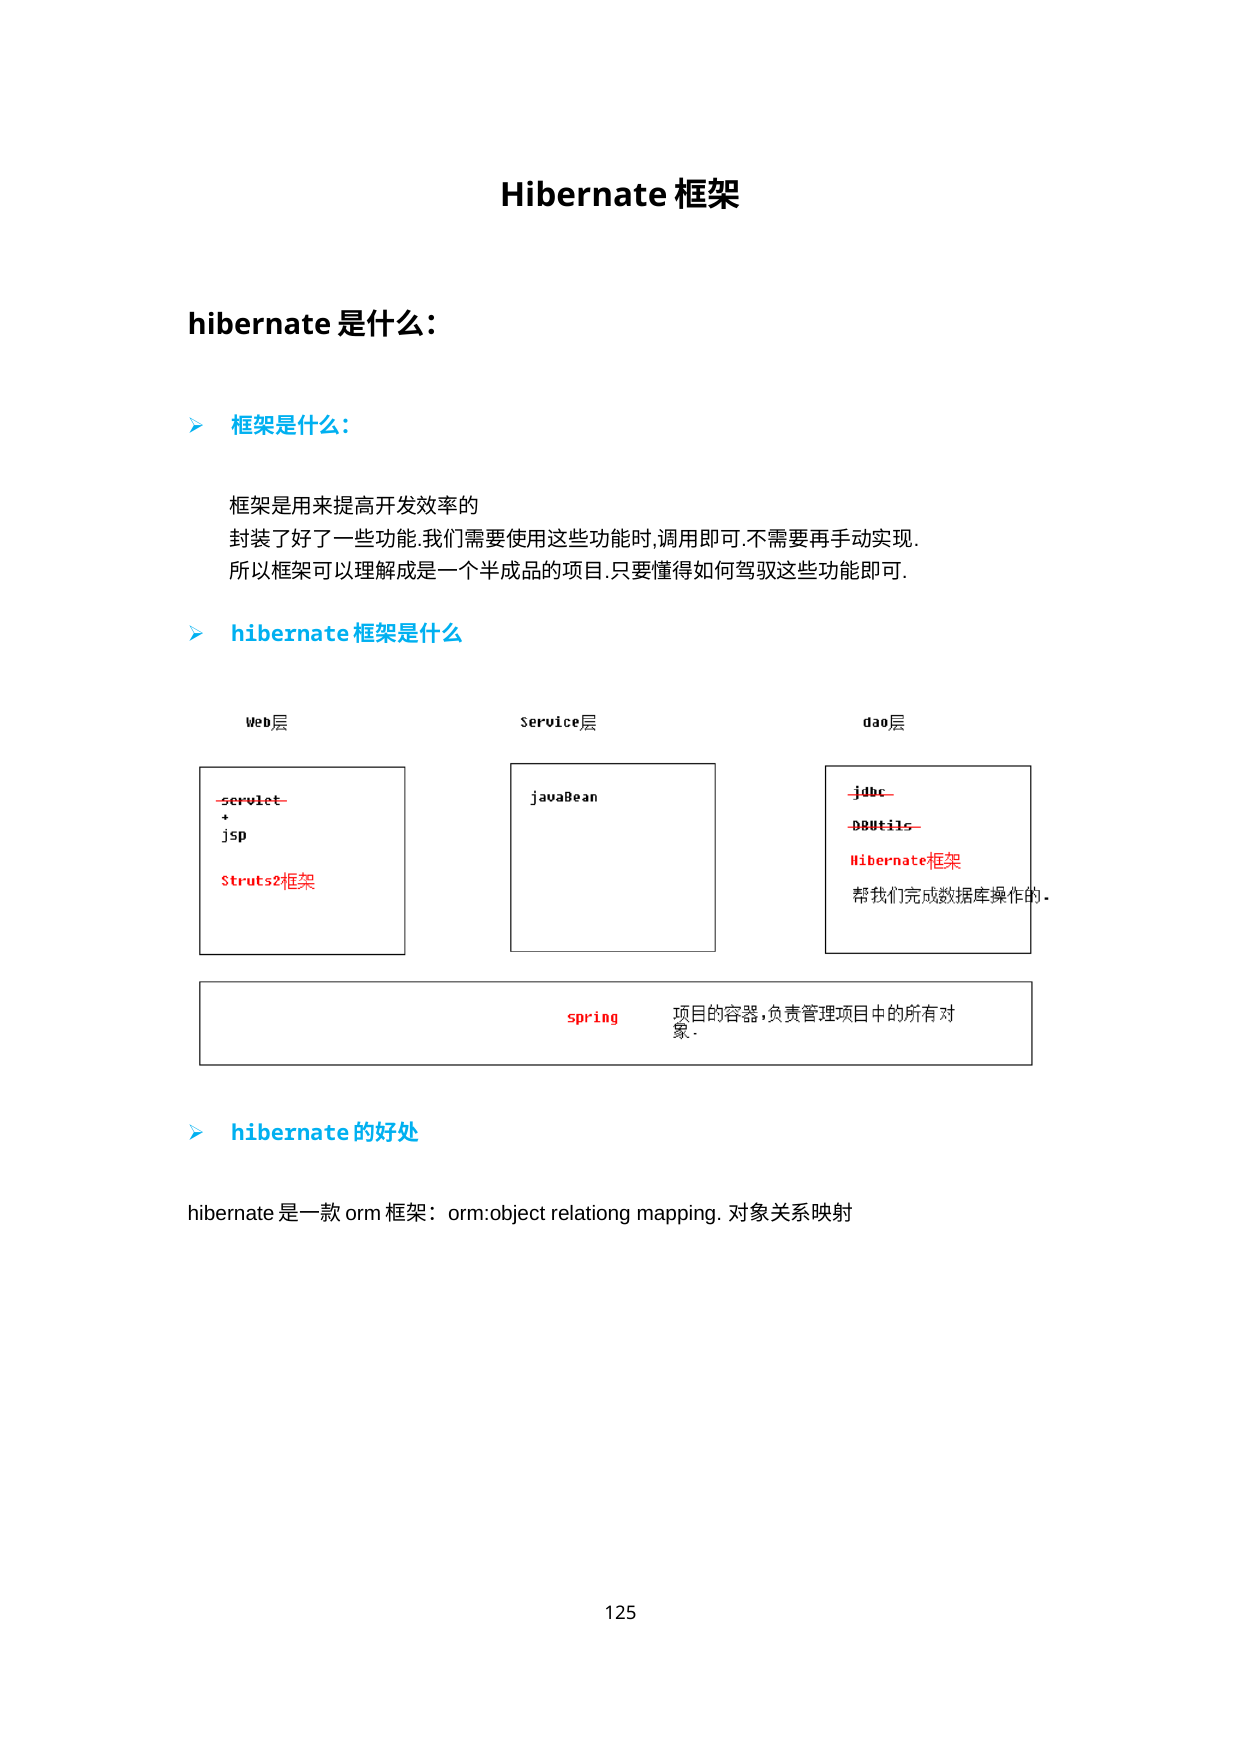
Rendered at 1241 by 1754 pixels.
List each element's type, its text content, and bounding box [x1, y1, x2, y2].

text 框架是用来提高开发效率的 [187, 488, 1053, 521]
text 封装了好了一些功能.我们需要使用这些功能时,调用即可.不需要再手动实现. [187, 521, 1053, 553]
subtitle hibernate的好处 [187, 1115, 1053, 1147]
picture [189, 418, 202, 426]
subtitle Hibernate框架 [187, 160, 1053, 225]
text hibernate是一款orm框架：orm:object relationg mapping. 对象关系映射 [187, 1195, 1053, 1228]
picture [189, 626, 202, 634]
text 所以框架可以理解成是一个半成品的项目.只要懂得如何驾驭这些功能即可. [187, 553, 1053, 586]
picture [187, 708, 1053, 1074]
picture [189, 1125, 202, 1133]
subtitle hibernate是什么： [187, 289, 1053, 354]
subtitle hibernate框架是什么 [187, 615, 1053, 648]
subtitle 框架是什么： [187, 408, 1053, 441]
